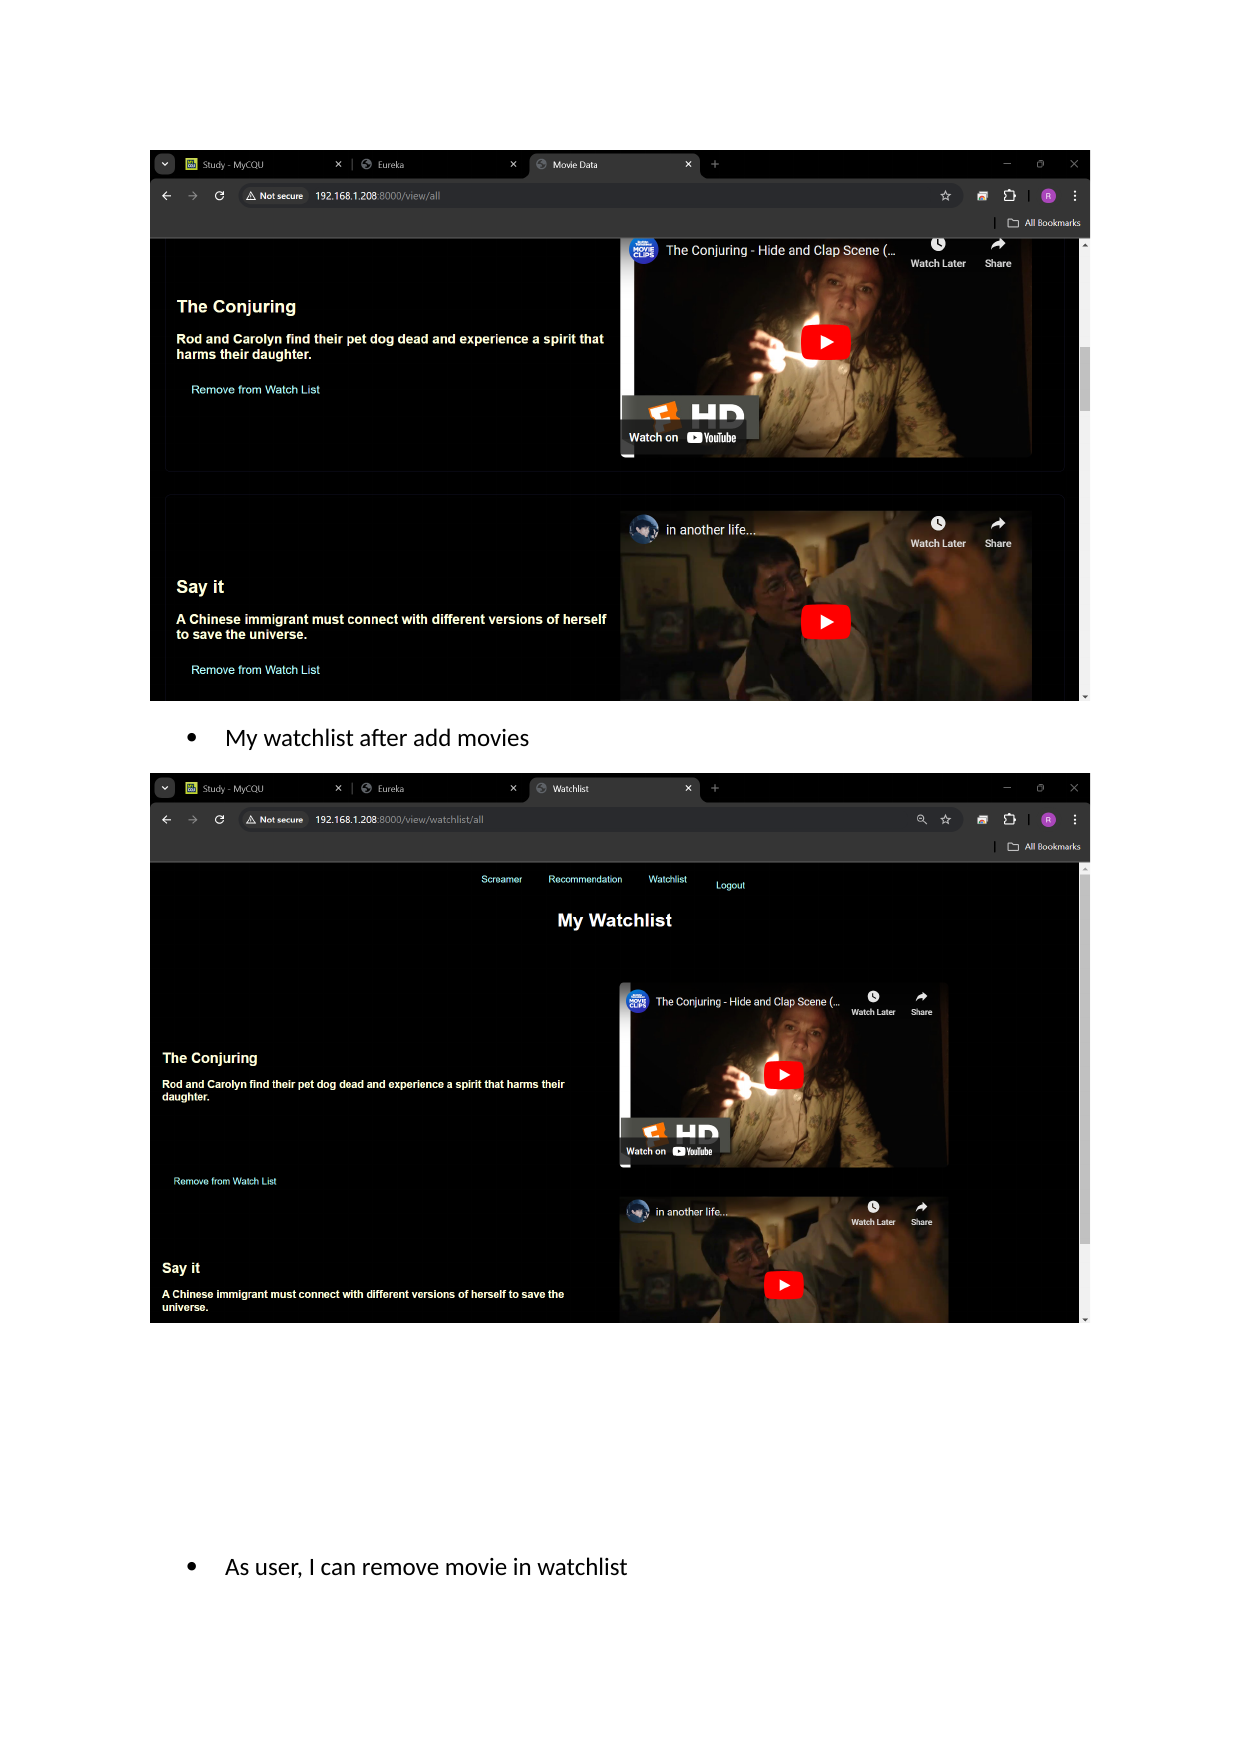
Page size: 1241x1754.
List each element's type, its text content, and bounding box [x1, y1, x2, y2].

list As user, I can remove movie in watchlist [187, 1551, 1090, 1581]
picture [150, 150, 1091, 701]
list My watchlist after add movies [187, 722, 1090, 752]
picture [150, 773, 1091, 1323]
